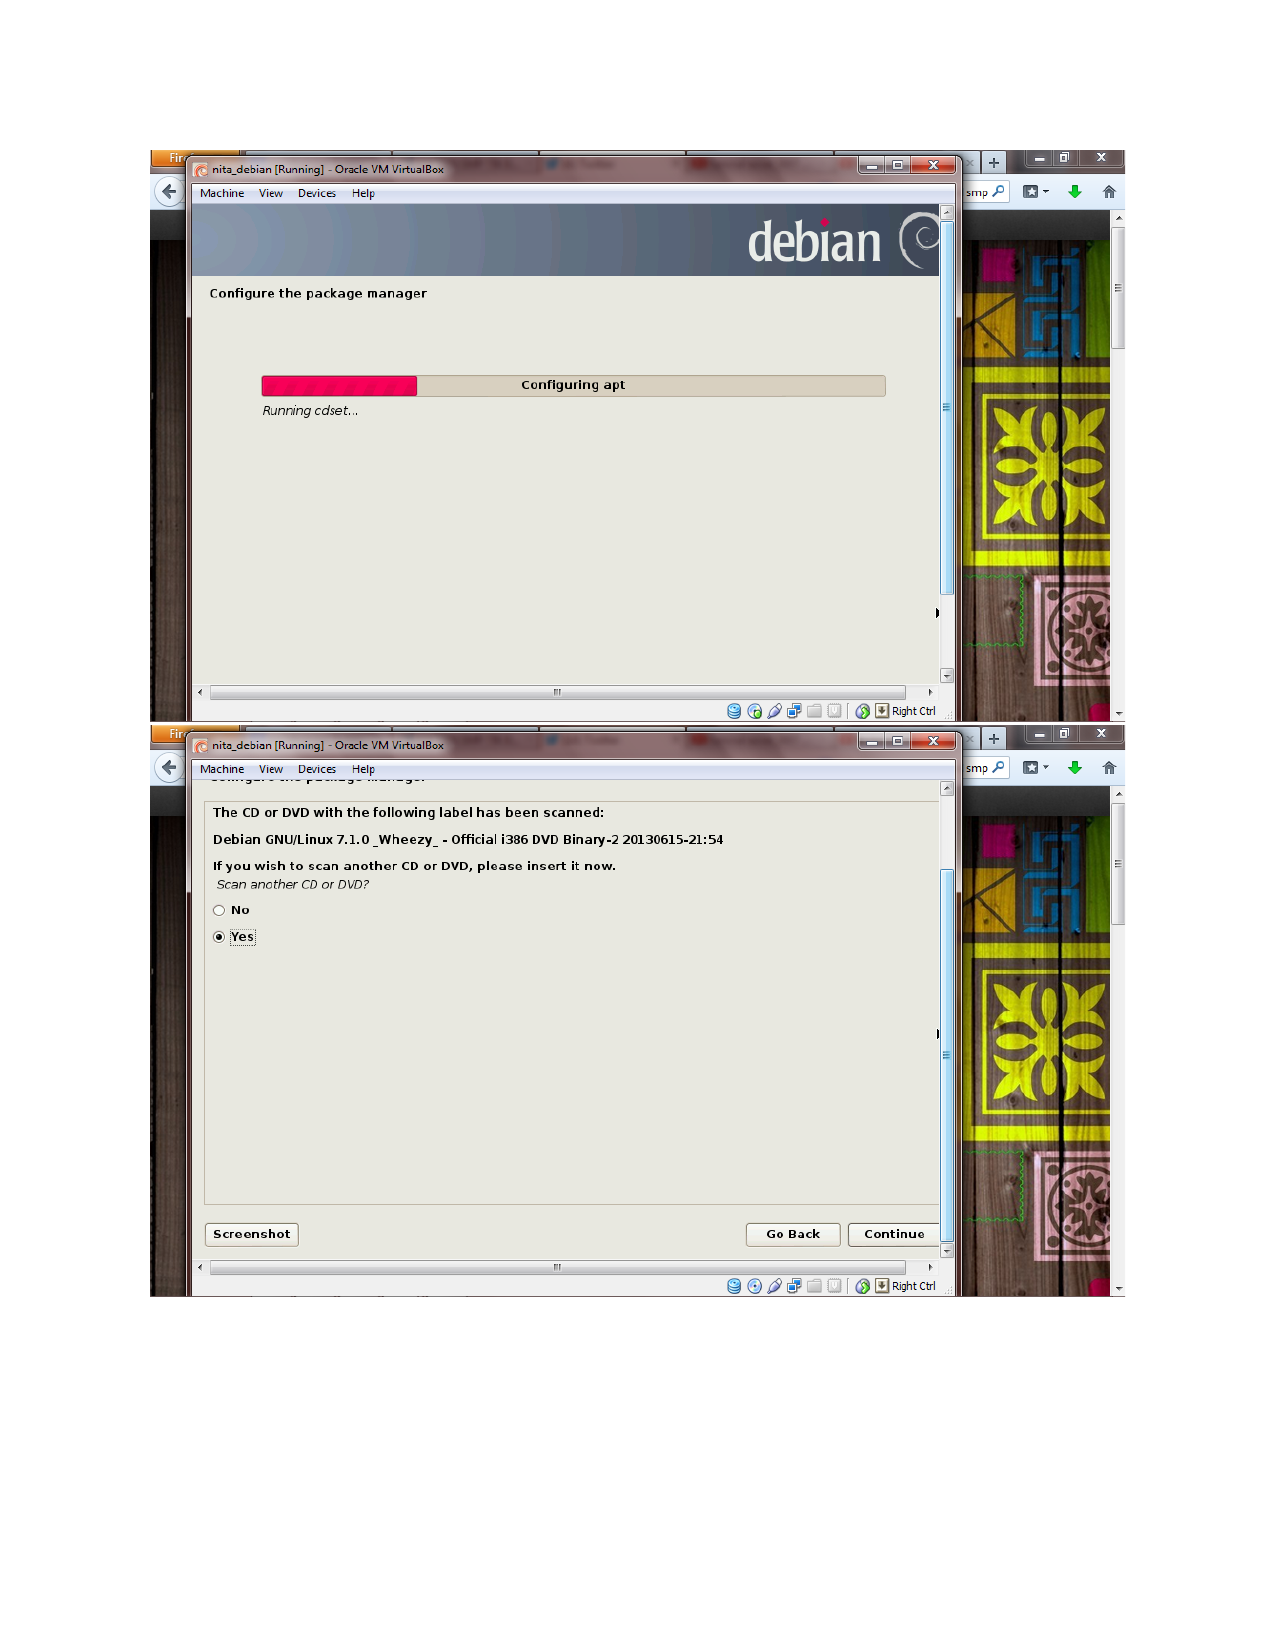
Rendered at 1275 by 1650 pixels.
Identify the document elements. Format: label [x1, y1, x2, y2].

picture [150, 725, 1125, 1297]
picture [150, 150, 1125, 722]
